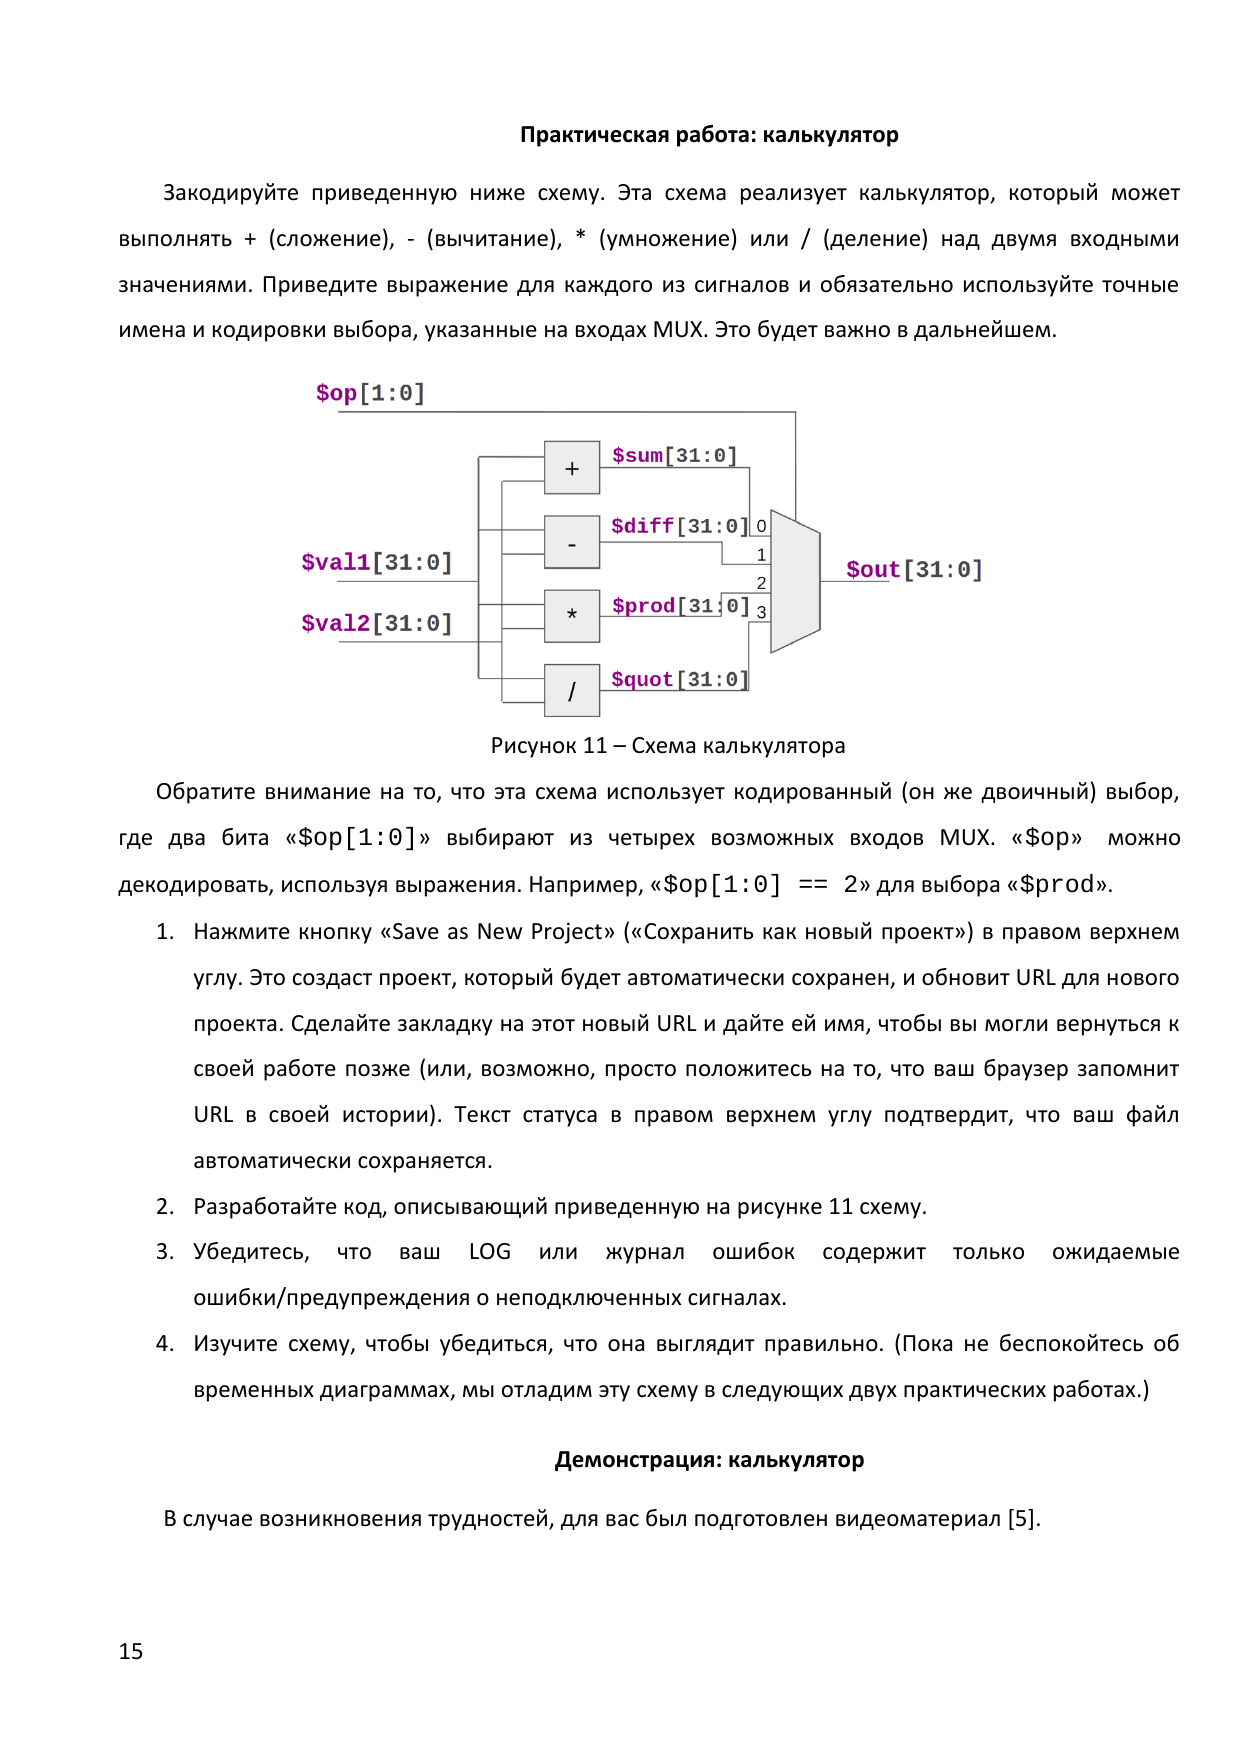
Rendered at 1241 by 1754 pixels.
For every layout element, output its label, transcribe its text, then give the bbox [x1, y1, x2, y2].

text Обратите внимание на то, что эта схема использует кодированный (он же двоичный) выбор, где два бита «$op[1:0]» выбирают из четырех возможных входов MUX. «$op» можно декодировать, используя выражения. Например, «$op[1:0] == 2» для выбора «$prod». [118, 775, 1181, 899]
subtitle Практическая работа: калькулятор [178, 118, 1181, 149]
list Изучите схему, чтобы убедиться, что она выглядит правильно. (Пока не беспокойтесь об временных диаграммах, мы отладим эту схему в следующих двух практических работах.) [156, 1327, 1181, 1403]
list Убедитесь, что ваш LOG или журнал ошибок содержит только ожидаемые ошибки/предупреждения о неподключенных сигналах. [156, 1236, 1181, 1312]
picture [287, 359, 1012, 717]
text Рисунок 11 – Схема калькулятора [118, 729, 1181, 760]
text В случае возникновения трудностей, для вас был подготовлен видеоматериал [5]. [118, 1502, 1181, 1532]
text Закодируйте приведенную ниже схему. Эта схема реализует калькулятор, который может выполнять + (сложение), - (вычитание), * (умножение) или / (деление) над двумя входными значениями. Приведите выражение для каждого из сигналов и обязательно используйте точные имена и кодировки выбора, указанные на входах MUX. Это будет важно в дальнейшем. [118, 176, 1181, 344]
list Разработайте код, описывающий приведенную на рисунке 11 схему. [156, 1190, 1181, 1220]
subtitle Демонстрация: калькулятор [178, 1443, 1181, 1474]
list Нажмите кнопку «Save as New Project» («Сохранить как новый проект») в правом верхнем углу. Это создаст проект, который будет автоматически сохранен, и обновит URL для нового проекта. Сделайте закладку на этот новый URL и дайте ей имя, чтобы вы могли вернуться к своей работе позже (или, возможно, просто положитесь на то, что ваш браузер запомнит URL в своей истории). Текст статуса в правом верхнем углу подтвердит, что ваш файл автоматически сохраняется. [156, 915, 1181, 1174]
